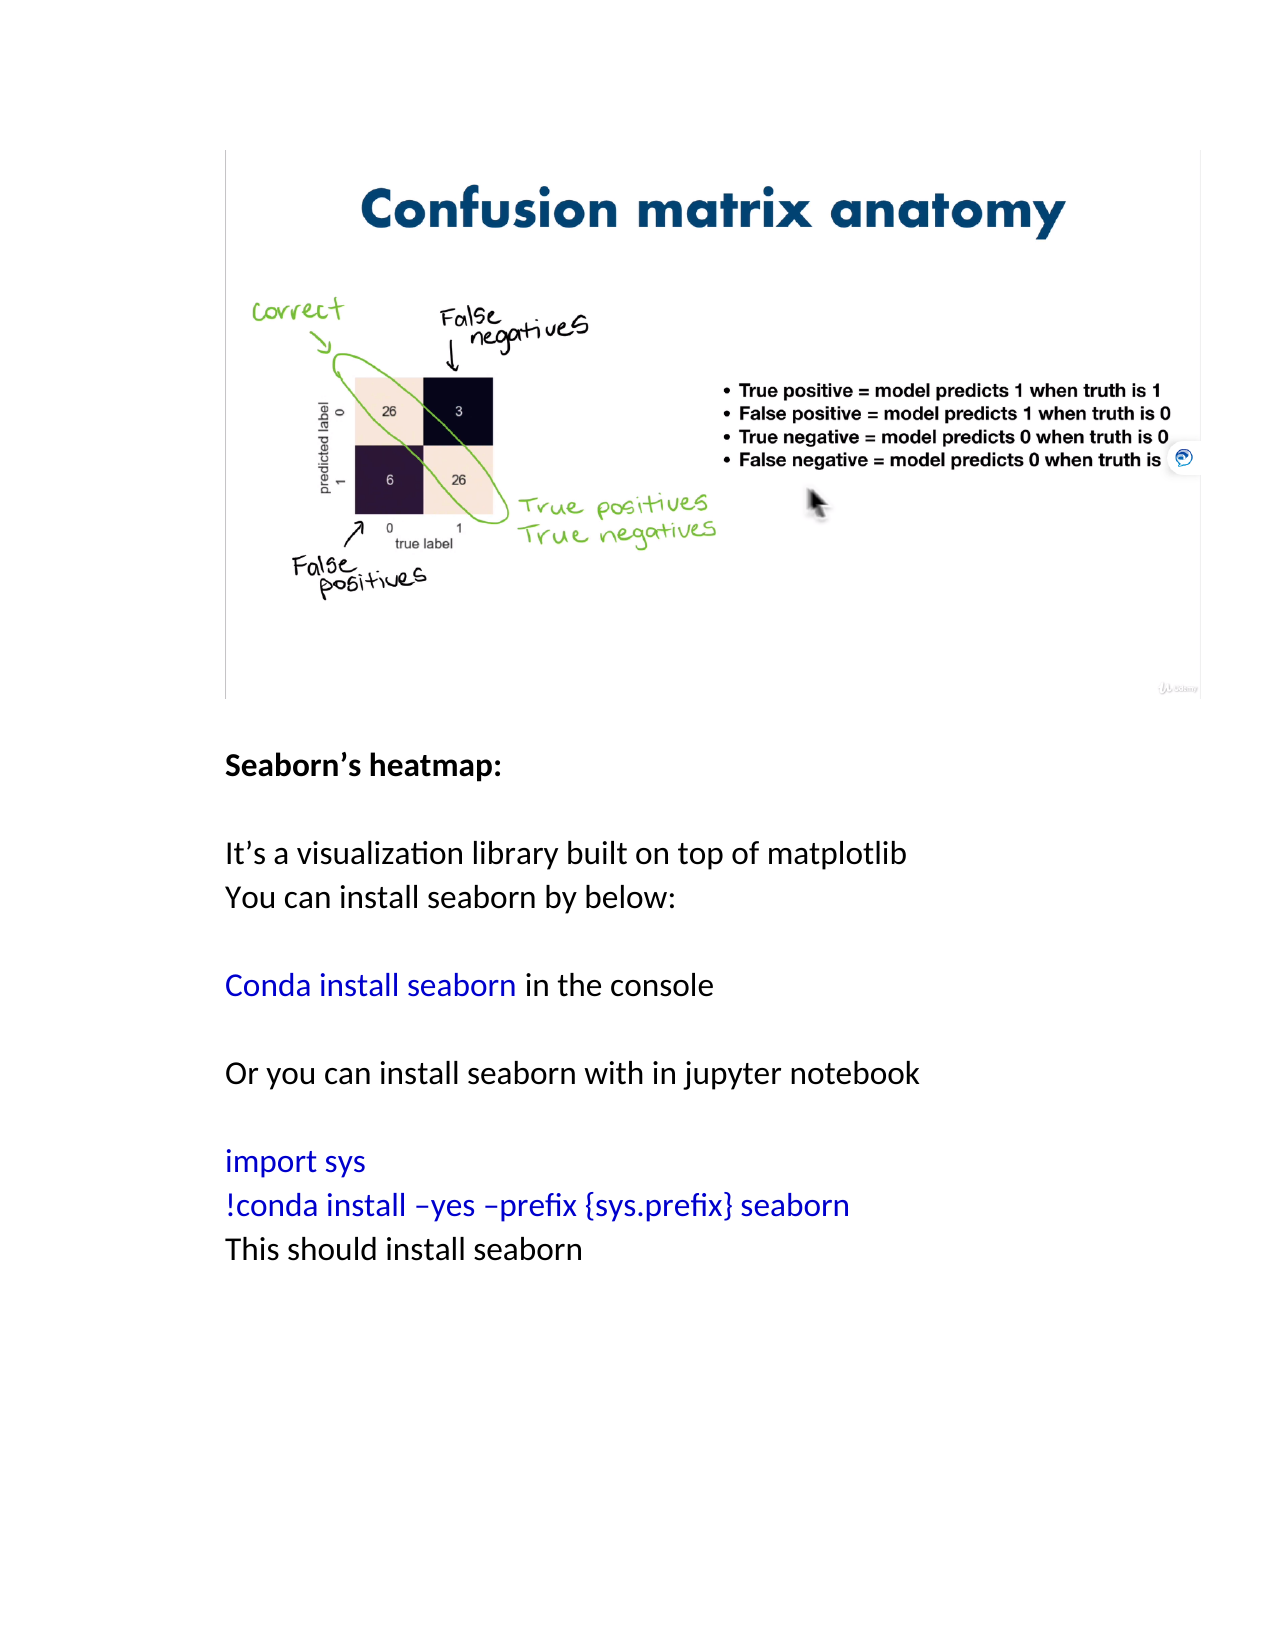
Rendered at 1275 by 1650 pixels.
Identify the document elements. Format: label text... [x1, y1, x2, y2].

list Or you can install seaborn with in jupyter notebook [225, 1052, 1125, 1093]
list This should install seaborn [225, 1228, 1125, 1268]
list import sys [225, 1140, 1125, 1181]
list Seaborn’s heatmap: [225, 744, 1125, 785]
list You can install seaborn by below: [225, 876, 1125, 917]
list It’s a visualization library built on top of matplotlib [225, 832, 1125, 873]
picture [225, 150, 1200, 699]
list Conda install seaborn in the console [225, 964, 1125, 1005]
list !conda install –yes –prefix {sys.prefix} seaborn [225, 1184, 1125, 1224]
